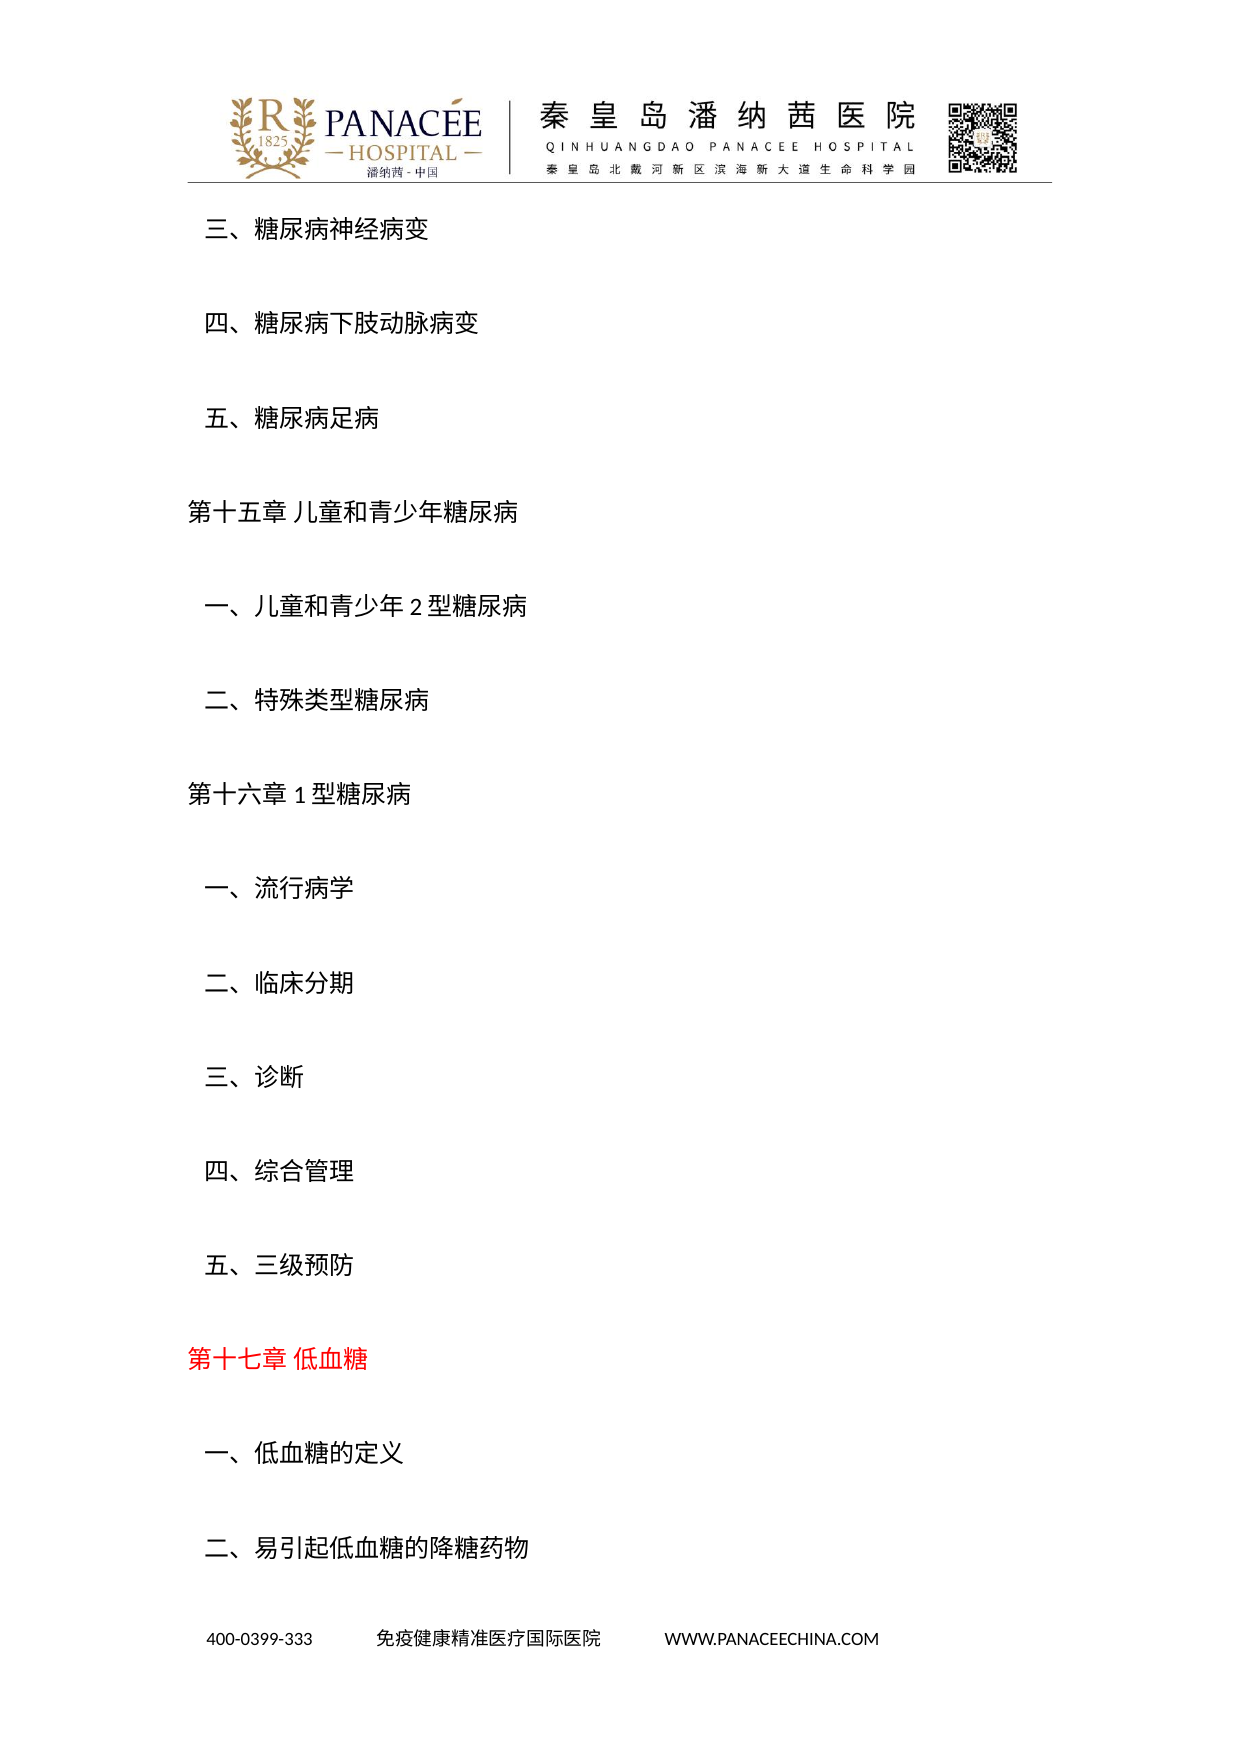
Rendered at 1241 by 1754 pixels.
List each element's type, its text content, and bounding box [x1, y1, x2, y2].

text 第十五章 儿童和青少年糖尿病 [187, 478, 1053, 543]
text 第十六章 1型糖尿病 [187, 760, 1053, 825]
text 一、儿童和青少年2型糖尿病 [187, 572, 1053, 637]
text 四、综合管理 [187, 1137, 1053, 1202]
text 四、糖尿病下肢动脉病变 [187, 289, 1053, 354]
text 一、低血糖的定义 [187, 1419, 1053, 1484]
text 五、三级预防 [187, 1231, 1053, 1296]
text 二、易引起低血糖的降糖药物 [187, 1514, 1053, 1579]
text 第十七章 低血糖 [187, 1325, 1053, 1390]
text 三、诊断 [187, 1043, 1053, 1108]
text 二、临床分期 [187, 949, 1053, 1014]
text 五、糖尿病足病 [187, 384, 1053, 449]
text 二、特殊类型糖尿病 [187, 666, 1053, 731]
picture [187, 90, 1053, 183]
text 三、糖尿病神经病变 [187, 195, 1053, 260]
text 一、流行病学 [187, 854, 1053, 919]
